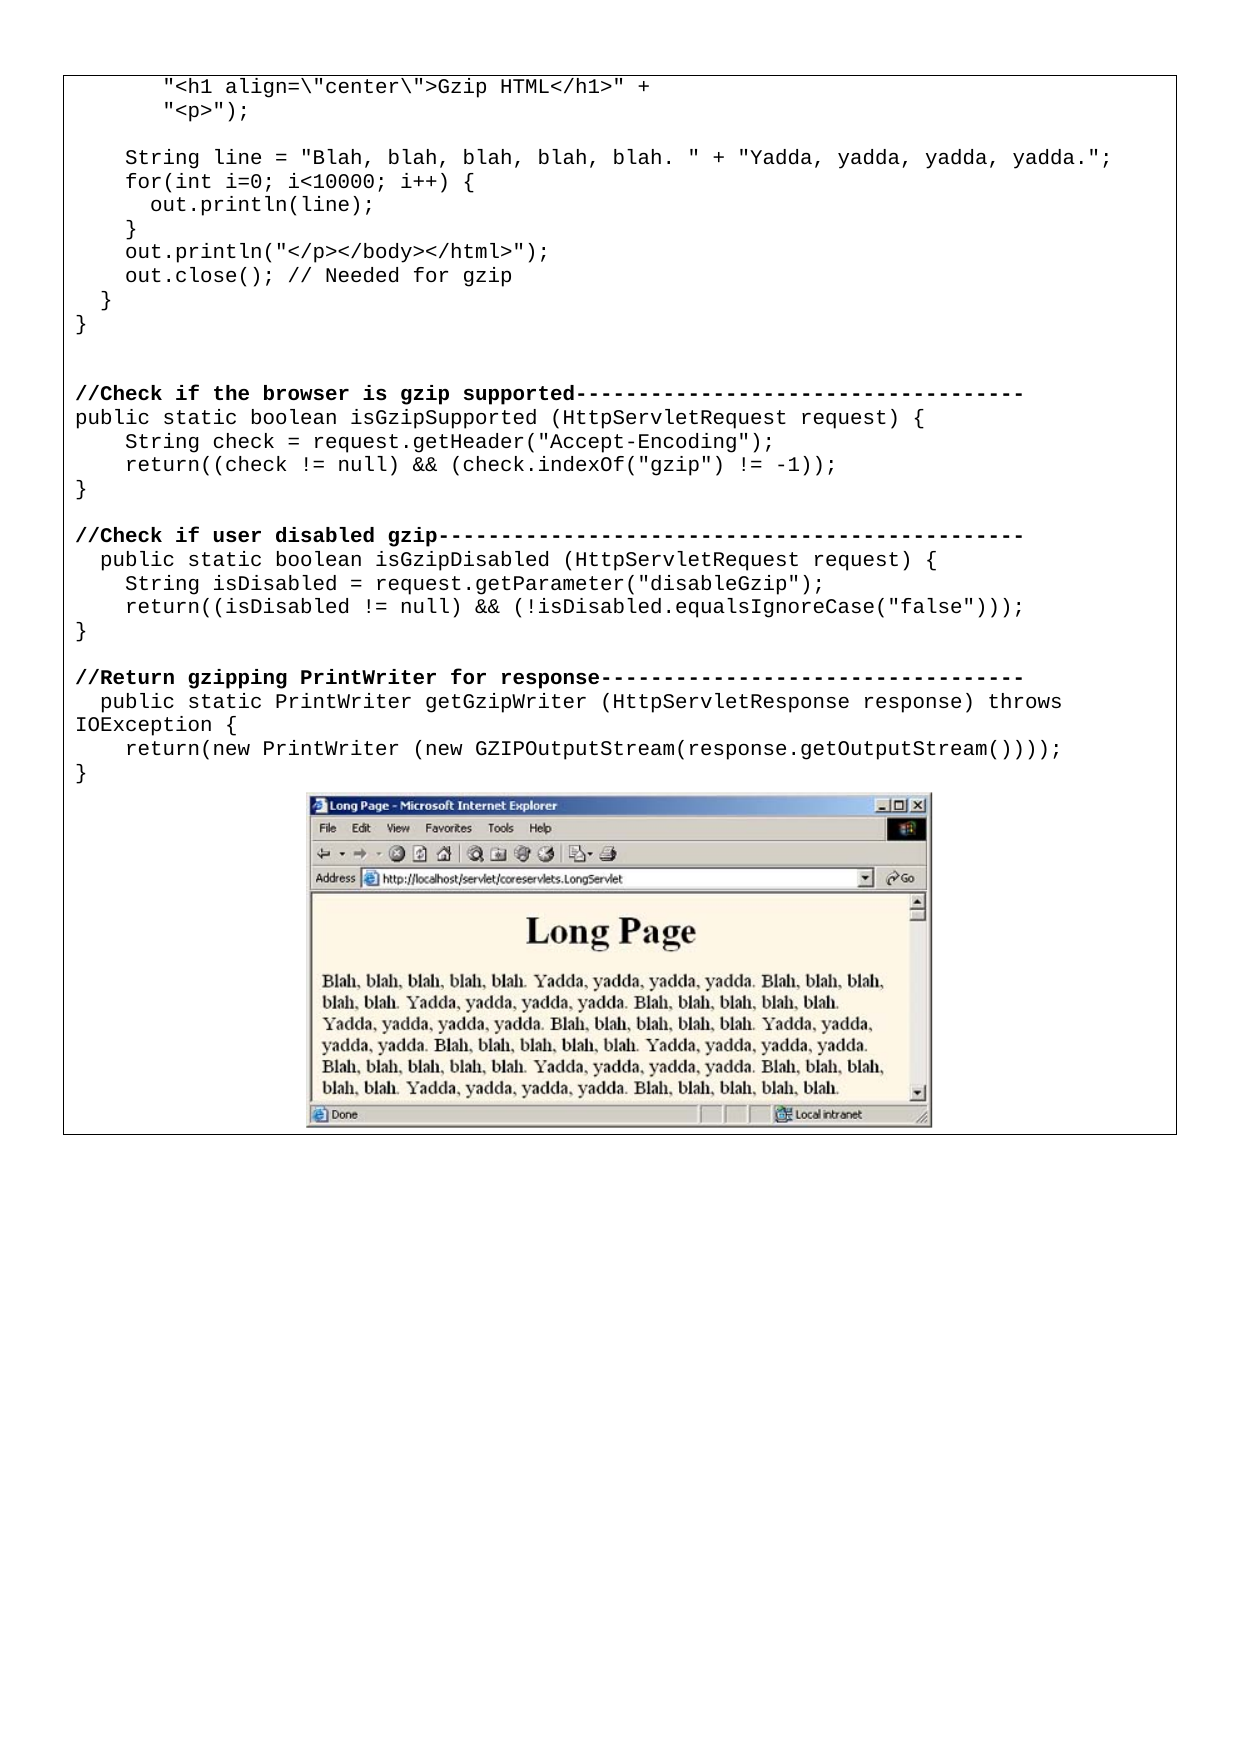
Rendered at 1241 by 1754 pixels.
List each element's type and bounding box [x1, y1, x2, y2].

table_header [64, 76, 1176, 1134]
picture [300, 785, 941, 1134]
